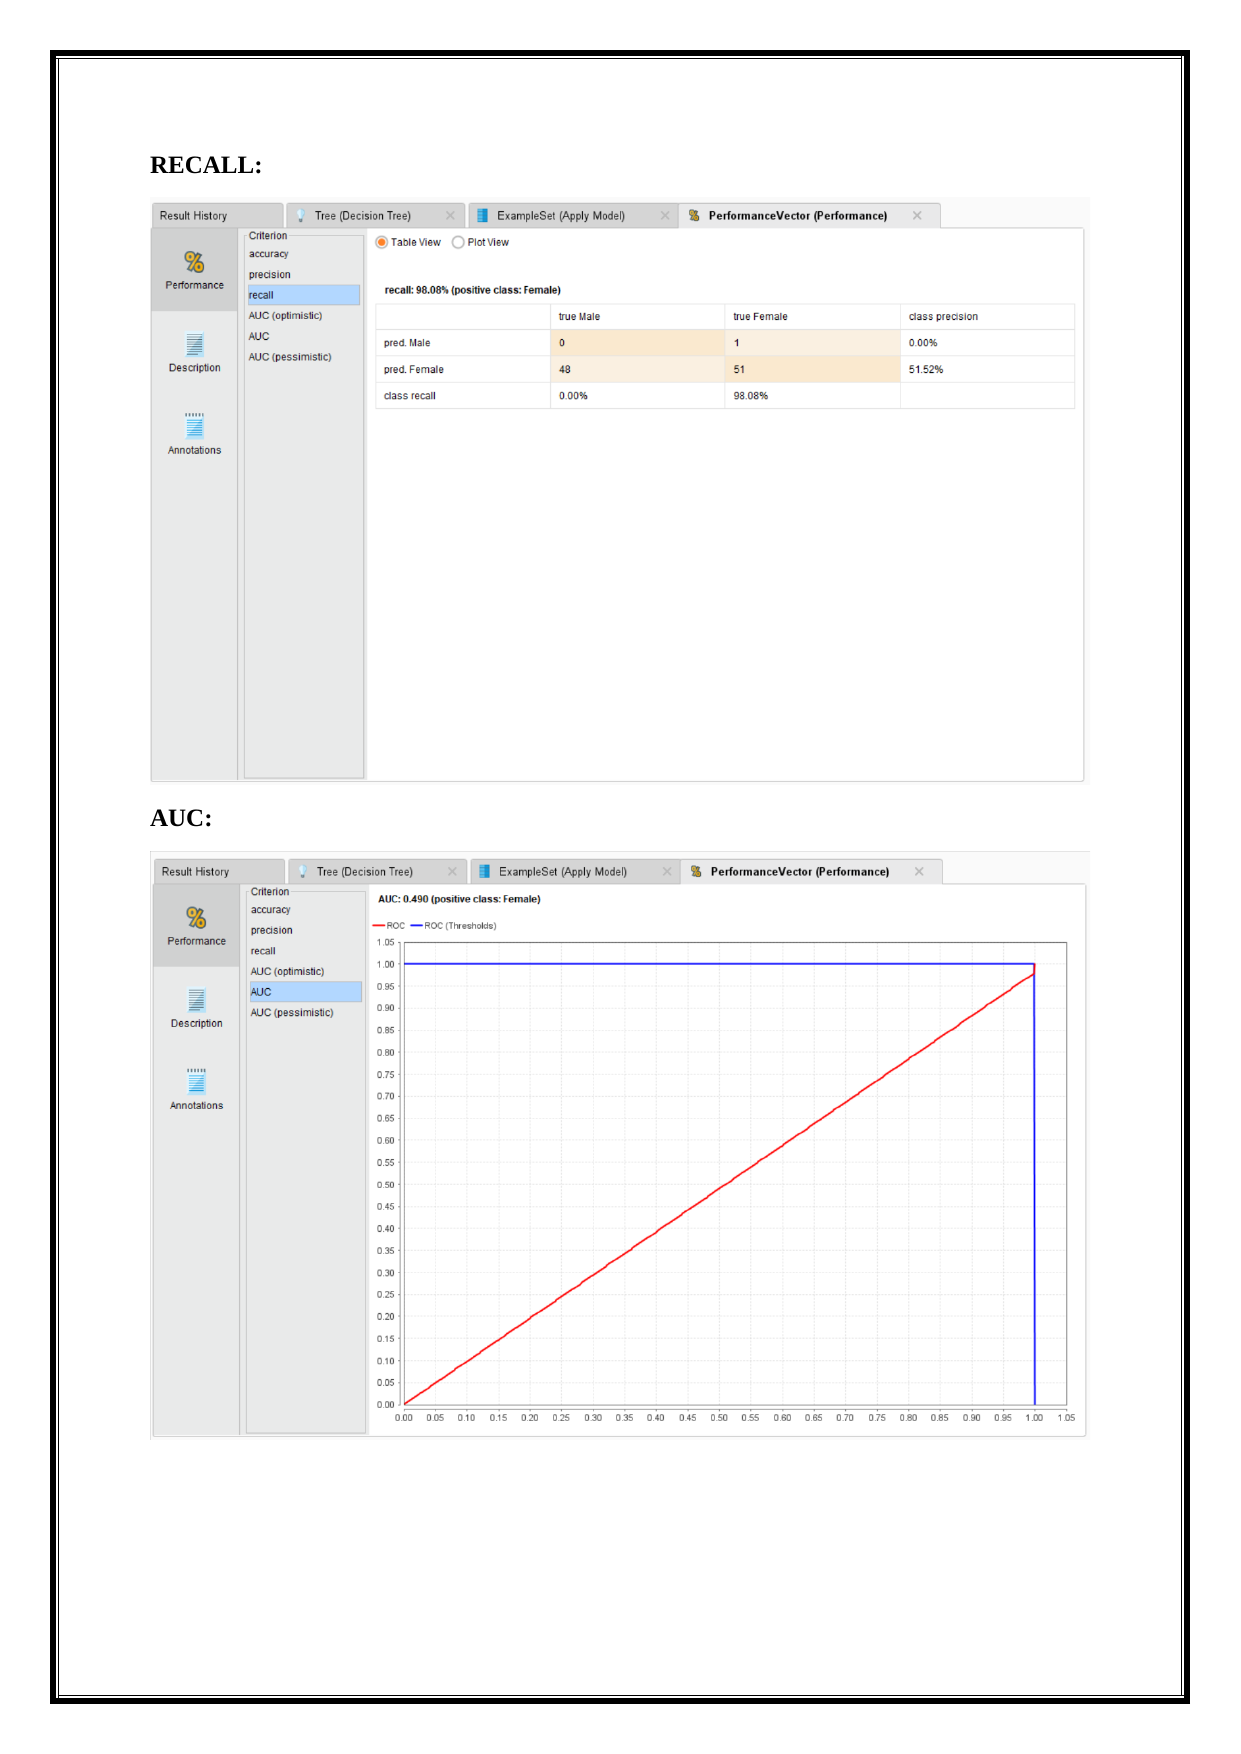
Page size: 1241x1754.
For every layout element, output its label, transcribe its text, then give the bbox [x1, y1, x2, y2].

picture [150, 851, 1091, 1440]
picture [150, 197, 1091, 785]
text AUC: [150, 803, 1090, 832]
text RECALL: [150, 150, 1090, 179]
